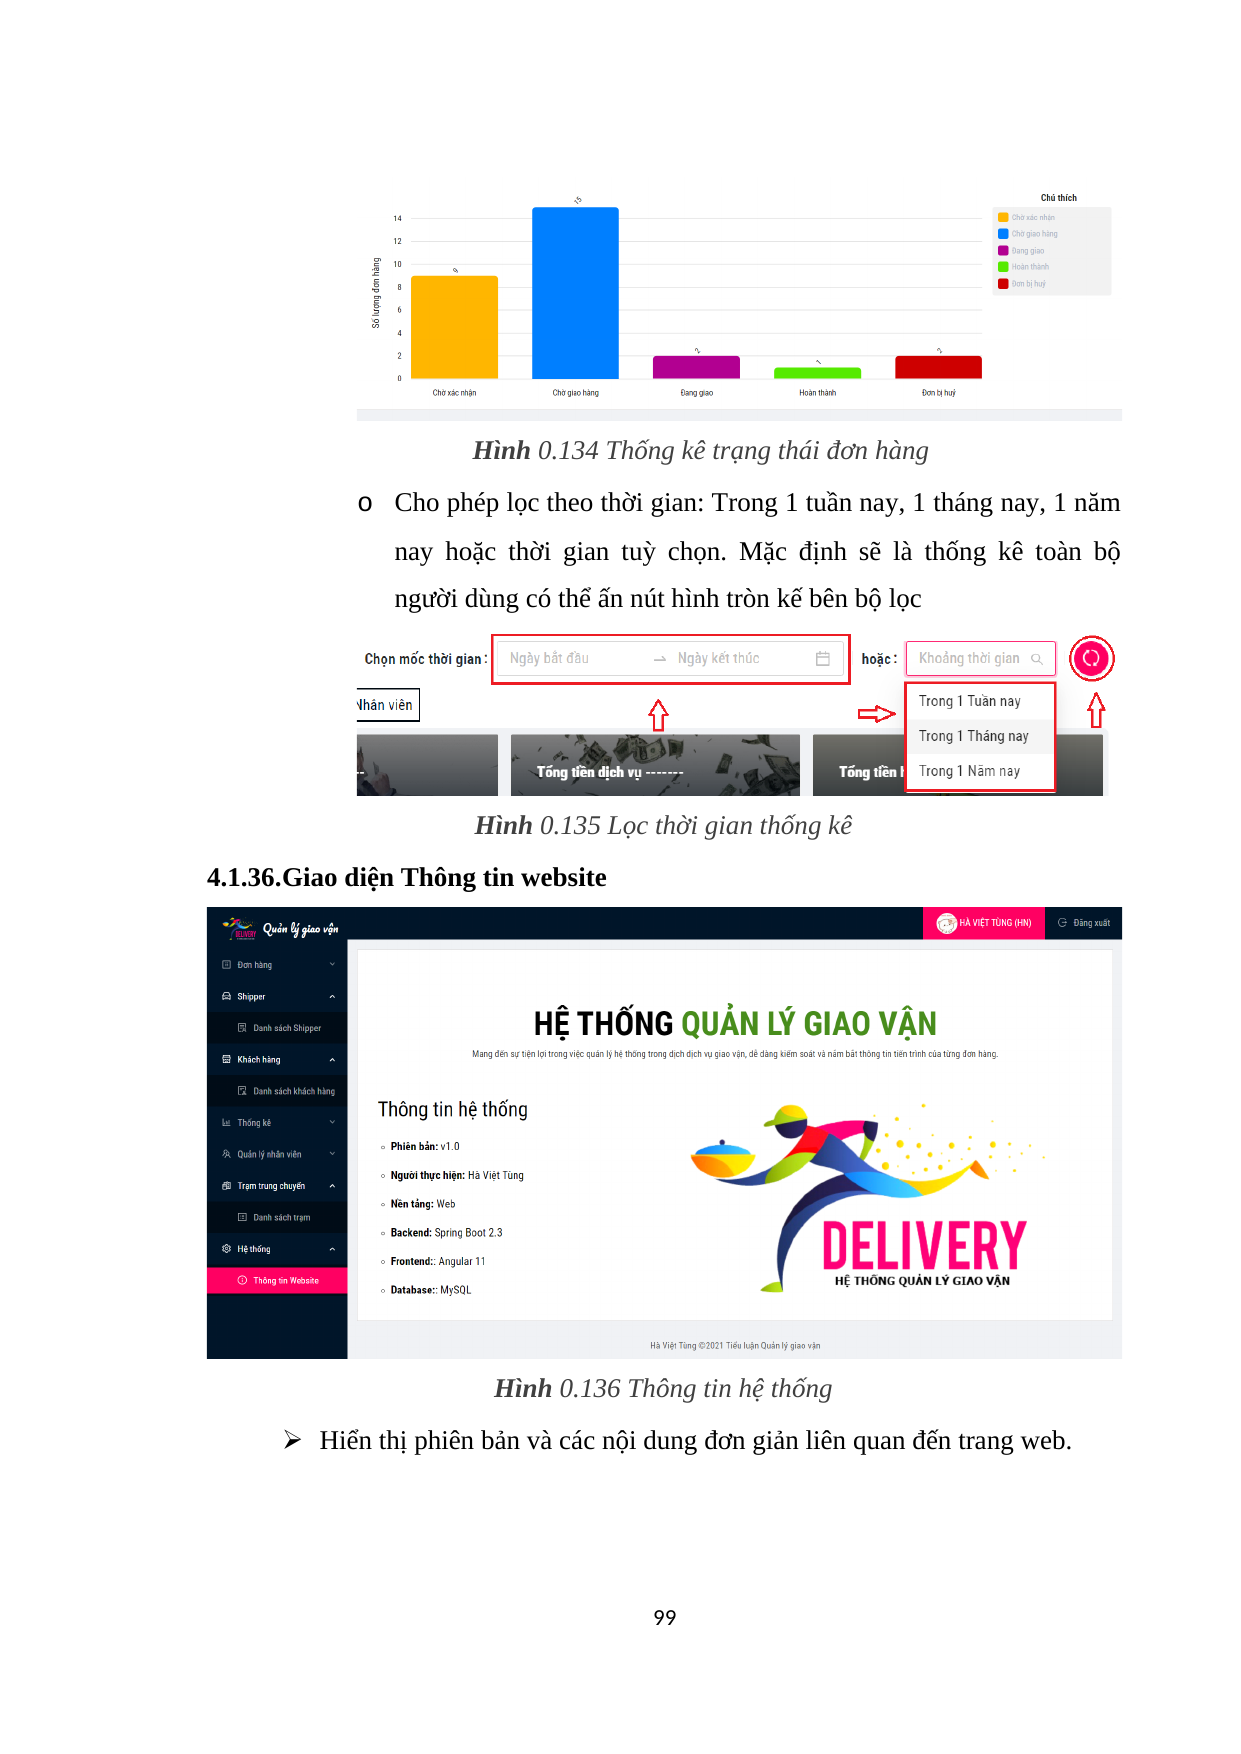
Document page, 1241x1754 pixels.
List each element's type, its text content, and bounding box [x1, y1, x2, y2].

picture [206, 907, 1123, 1359]
list Cho phép lọc theo thời gian: Trong 1 tuần nay, 1 tháng nay, 1 năm nay hoặc thời gian tuỳ chọn. Mặc định sẽ là thống kê toàn bộ người dùng có thể ấn nút hình tròn kế bên bộ lọc [357, 486, 1122, 613]
list Hiển thị phiên bản và các nội dung đơn giản liên quan đến trang web. [282, 1424, 1122, 1456]
picture [356, 628, 1119, 796]
subtitle Giao diện Thông tin website [207, 861, 1122, 892]
picture [356, 177, 1123, 421]
